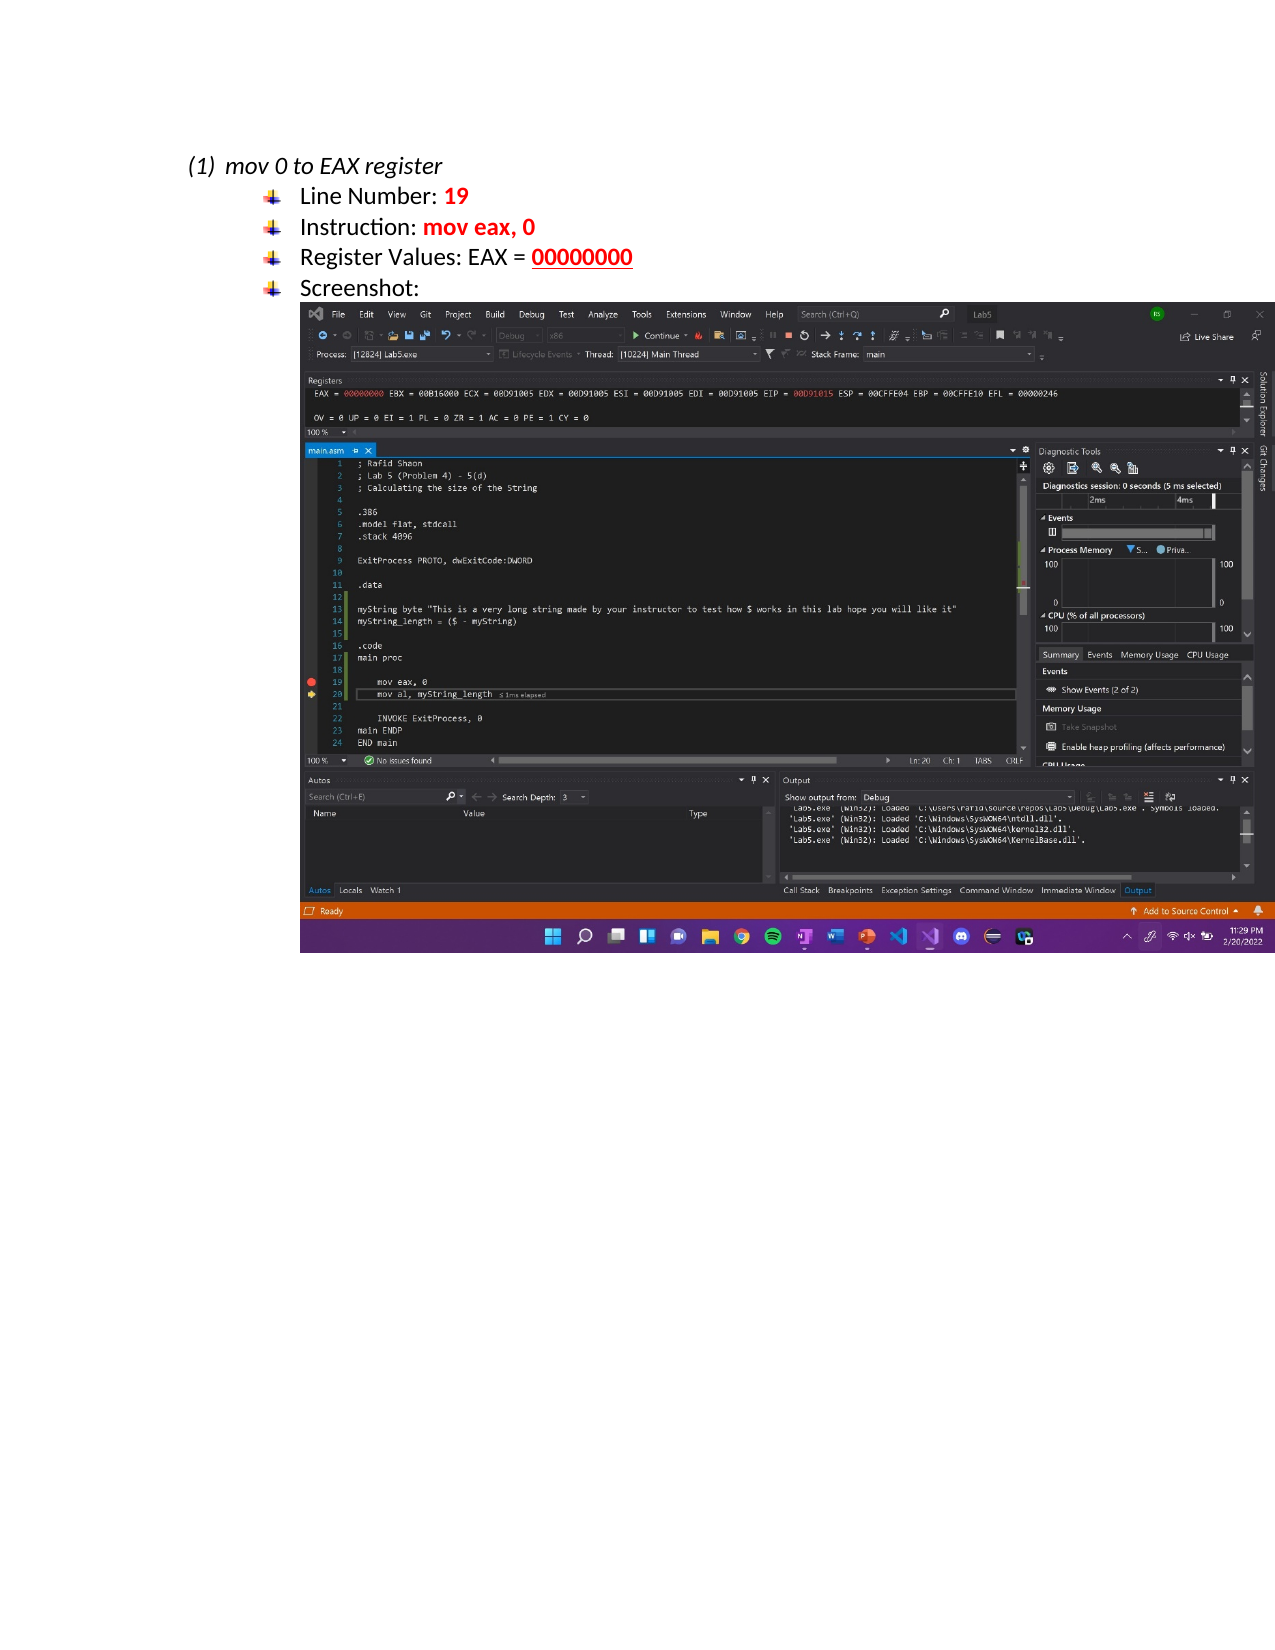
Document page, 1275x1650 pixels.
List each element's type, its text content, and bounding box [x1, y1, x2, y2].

picture [300, 302, 1275, 953]
list Register Values: EAX = 00000000 [262, 242, 1125, 272]
list Instruction: mov eax, 0 [262, 211, 1125, 242]
picture [263, 188, 281, 205]
picture [263, 249, 281, 266]
list mov 0 to EAX register [187, 150, 1125, 181]
picture [263, 218, 281, 236]
list Line Number: 19 [262, 181, 1125, 211]
picture [263, 279, 281, 297]
